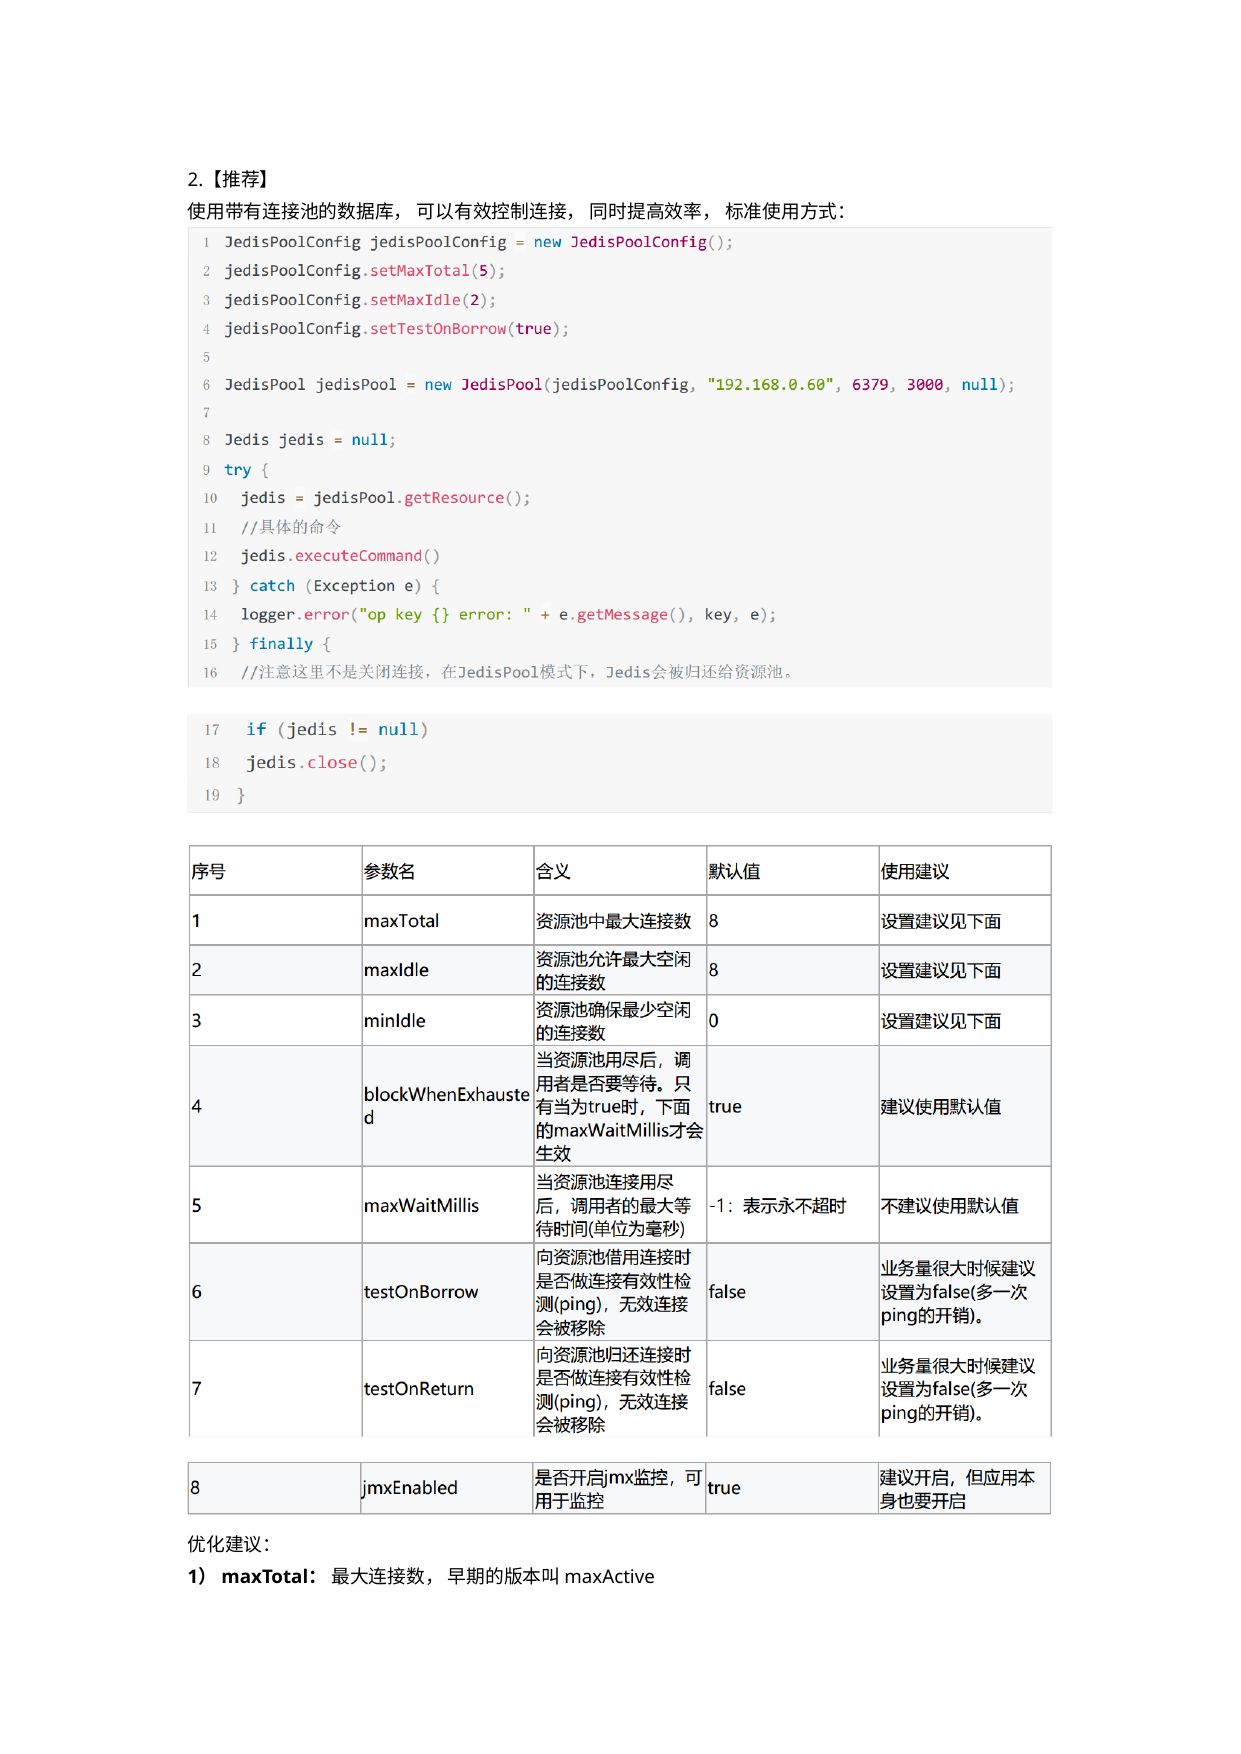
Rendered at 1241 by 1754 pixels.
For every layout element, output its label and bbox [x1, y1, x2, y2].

picture [187, 1462, 1053, 1515]
picture [187, 844, 1053, 1437]
picture [187, 714, 1053, 813]
text [187, 162, 1053, 227]
text [187, 1527, 1053, 1592]
picture [187, 227, 1053, 688]
